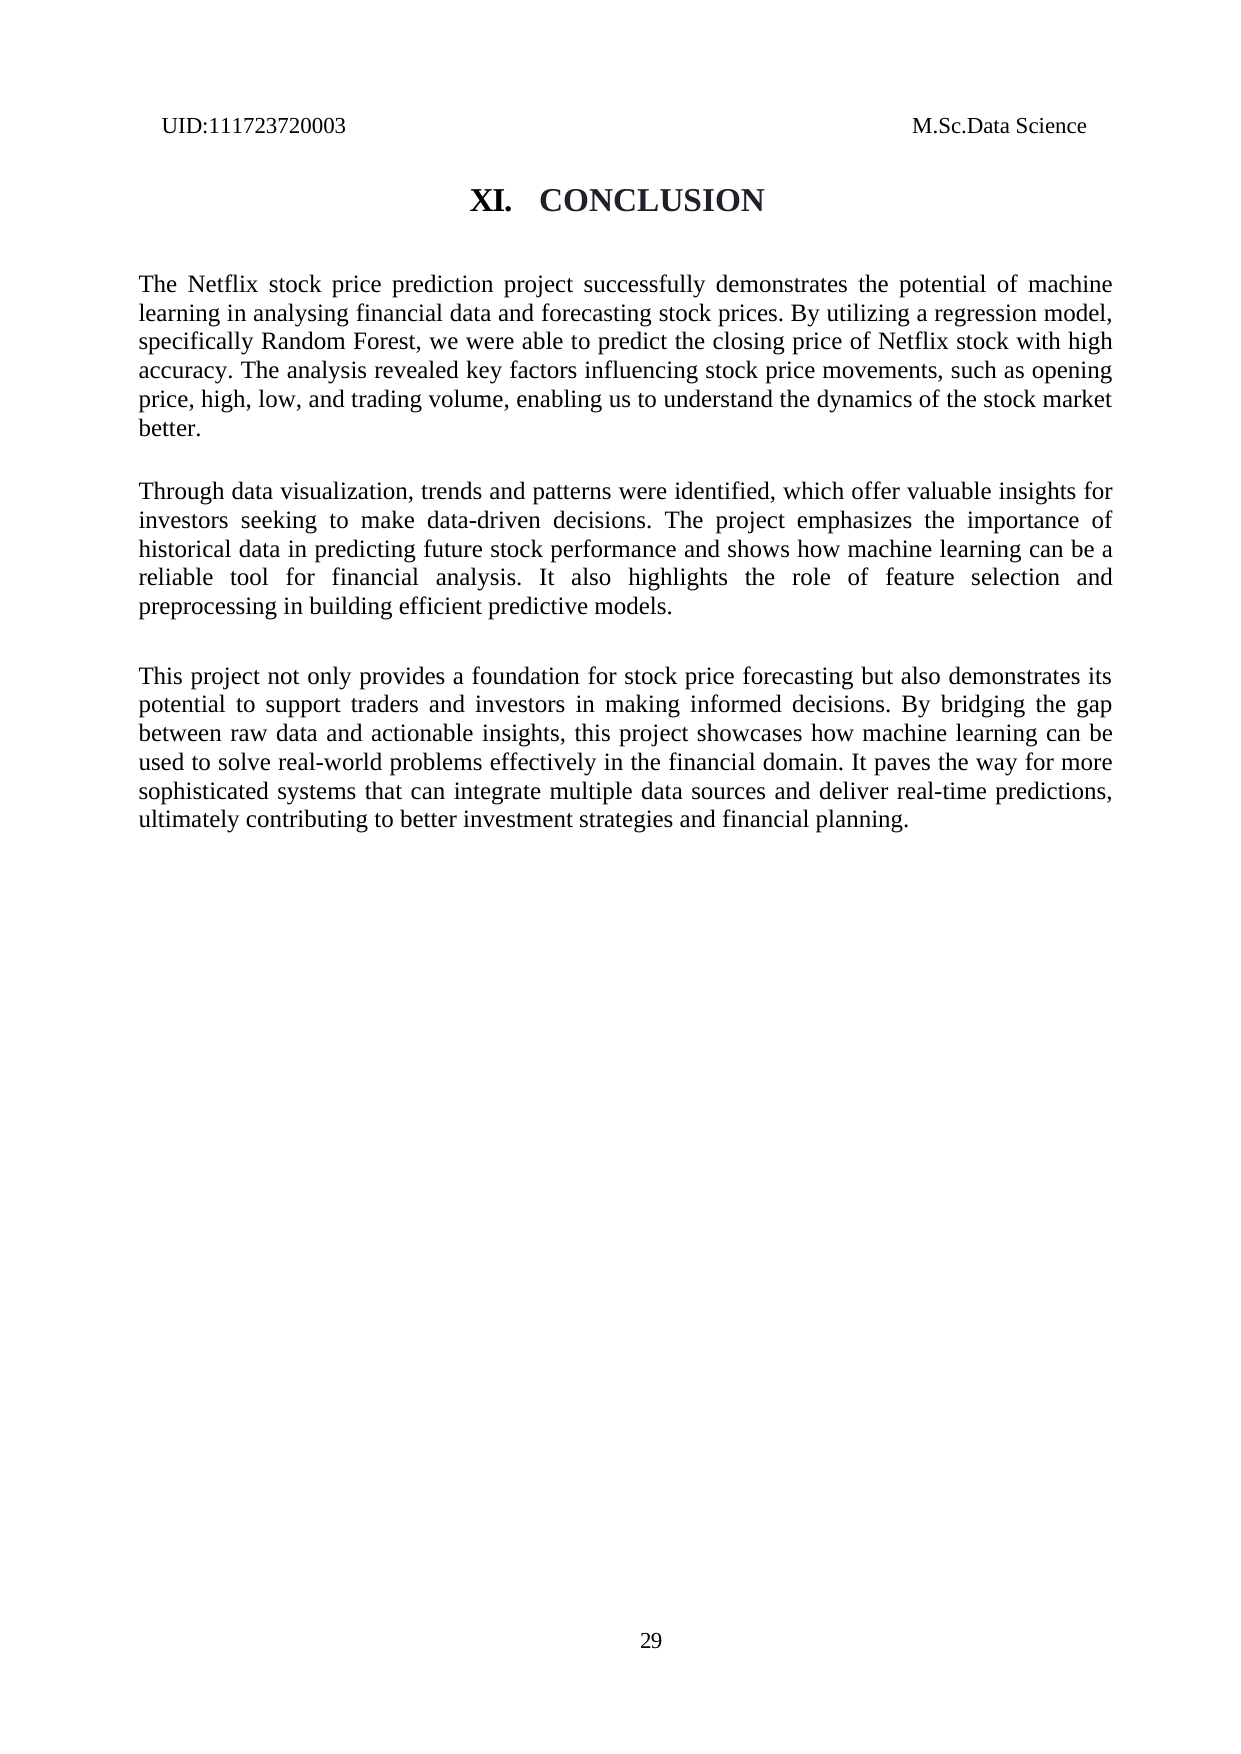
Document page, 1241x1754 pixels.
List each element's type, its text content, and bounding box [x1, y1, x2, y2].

list CONCLUSION [144, 180, 1090, 218]
text The Netflix stock price prediction project successfully demonstrates the potential of machine learning in analysing financial data and forecasting stock prices. By utilizing a regression model, specifically Random Forest, we were able to predict the closing price of Netflix stock with high accuracy. The analysis revealed key factors influencing stock price movements, such as opening price, high, low, and trading volume, enabling us to understand the dynamics of the stock market better. [138, 269, 1114, 441]
text Through data visualization, trends and patterns were identified, which offer valuable insights for investors seeking to make data-driven decisions. The project emphasizes the importance of historical data in predicting future stock performance and shows how machine learning can be a reliable tool for financial analysis. It also highlights the role of feature selection and preprocessing in building efficient predictive models. [138, 476, 1114, 620]
text This project not only provides a foundation for stock price forecasting but also demonstrates its potential to support traders and investors in making informed decisions. By bridging the gap between raw data and actionable insights, this project showcases how machine learning can be used to solve real-world problems effectively in the financial domain. It paves the way for more sophisticated systems that can integrate multiple data sources and deliver real-time predictions, ultimately contributing to better investment strategies and financial planning. [138, 661, 1114, 833]
